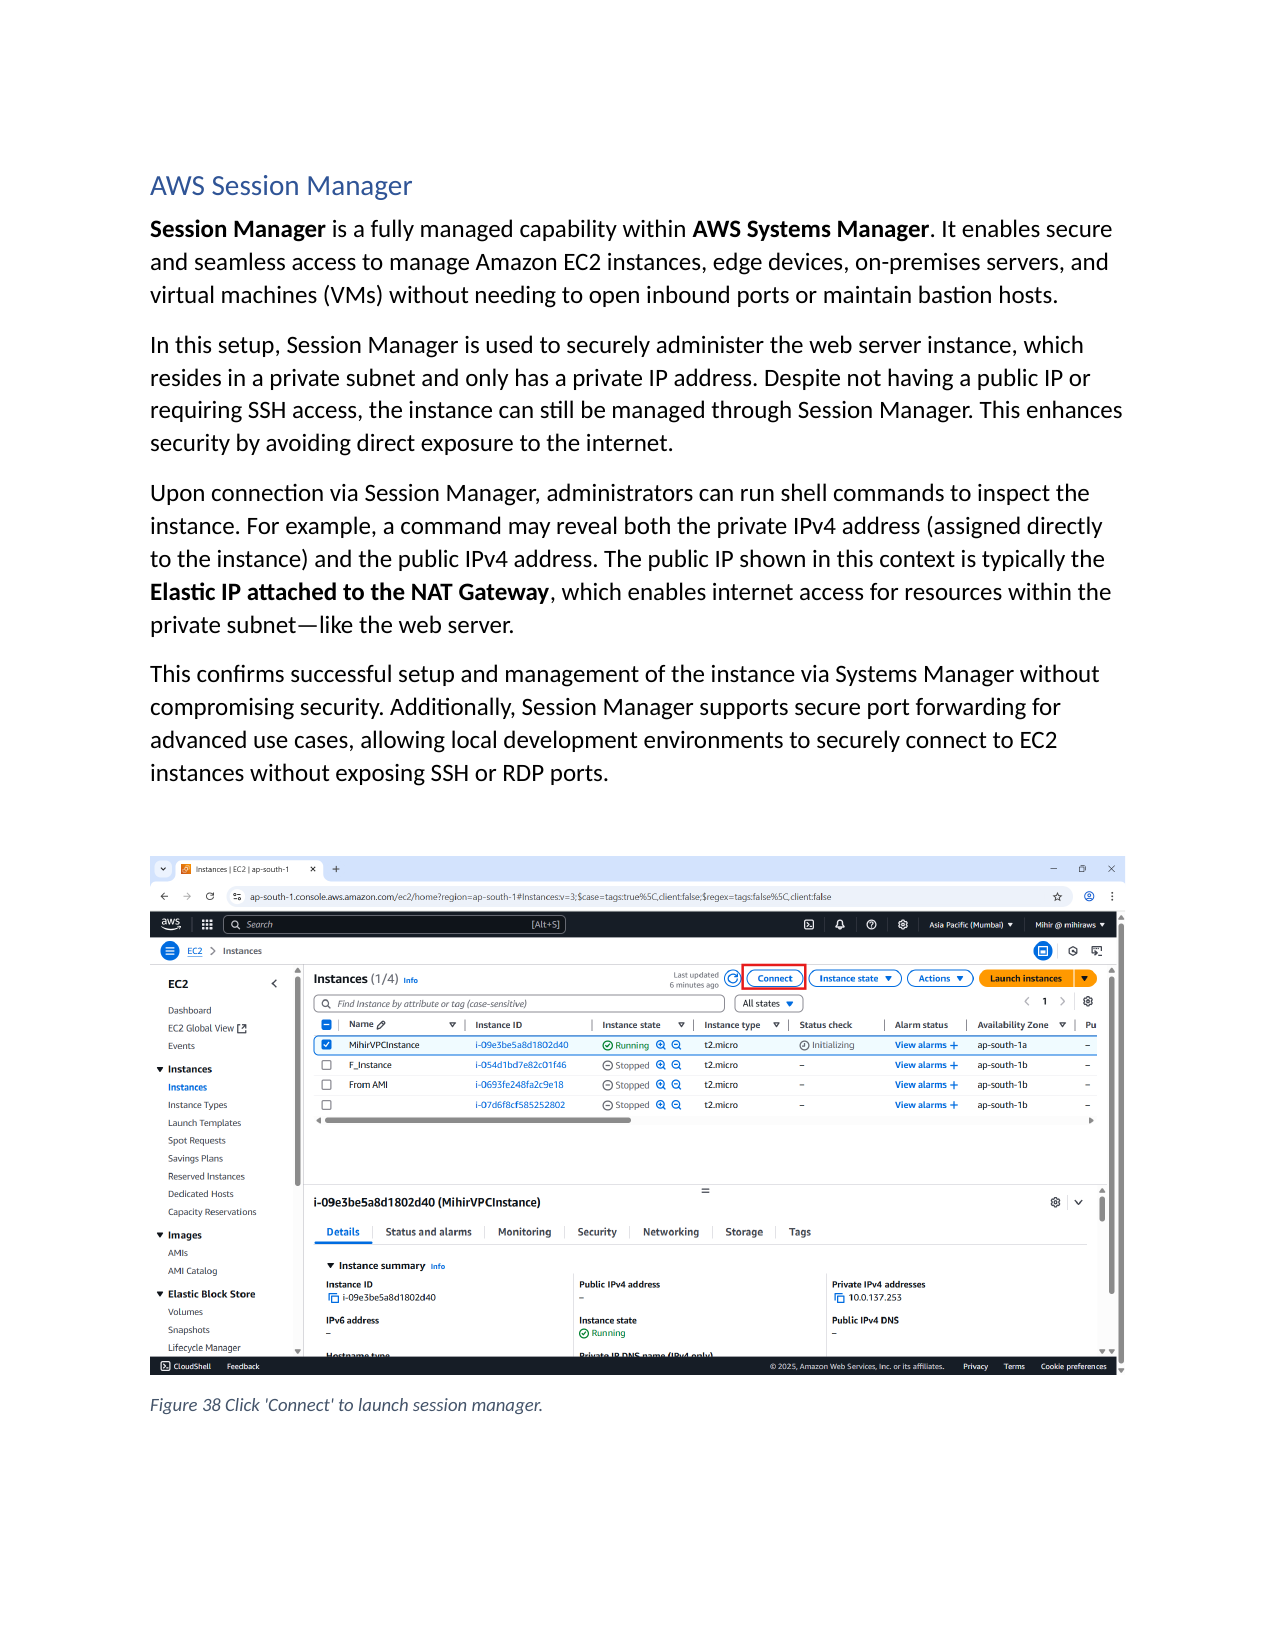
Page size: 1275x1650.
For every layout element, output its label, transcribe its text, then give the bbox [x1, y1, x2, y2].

text In this setup, Session Manager is used to securely administer the web server instance, which resides in a private subnet and only has a private IP address. Despite not having a public IP or requiring SSH access, the instance can still be managed through Session Manager. This enhances security by avoiding direct exposure to the internet. [150, 329, 1125, 458]
text Session Manager is a fully managed capability within AWS Systems Manager. It enables secure and seamless access to manage Amazon EC2 instances, edge devices, on-premises servers, and virtual machines (VMs) without needing to open inbound ports or maintain bastion hosts. [150, 213, 1125, 310]
text Figure 38 Click 'Connect' to launch session manager. [150, 1393, 1125, 1416]
picture [150, 856, 1125, 1375]
text Upon connection via Session Manager, administrators can run shell commands to inspect the instance. For example, a command may reveal both the private IPv4 address (assigned directly to the instance) and the public IPv4 address. The public IP shown in this context is typically the Elastic IP attached to the NAT Gateway, which enables internet access for resources within the private subnet—like the web server. [150, 477, 1125, 639]
text This confirms successful setup and management of the instance via Systems Manager without compromising security. Additionally, Session Manager supports secure port forwarding for advanced use cases, allowing local development environments to securely connect to EC2 instances without exposing SSH or RDP ports. [150, 658, 1125, 788]
subtitle AWS Session Manager [150, 167, 1125, 202]
